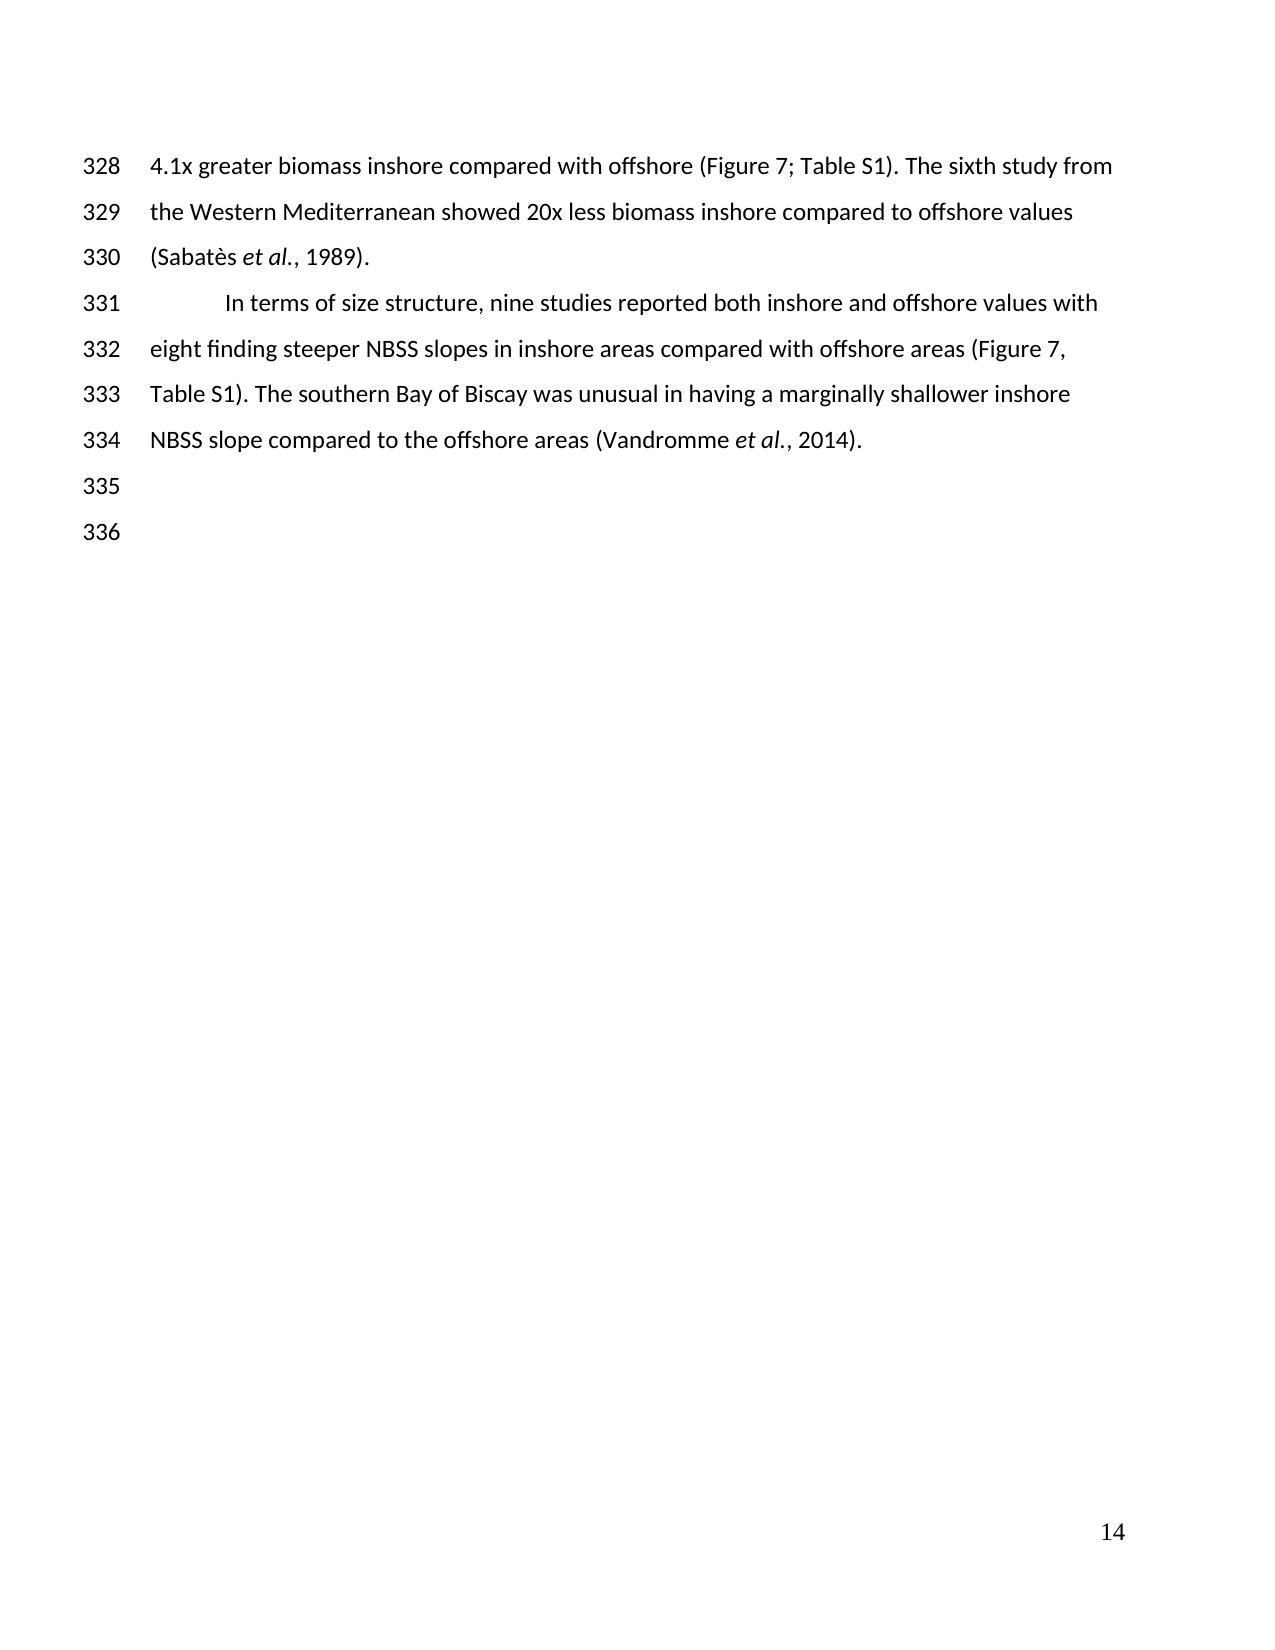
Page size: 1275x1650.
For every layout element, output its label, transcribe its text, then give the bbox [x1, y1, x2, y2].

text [150, 150, 1125, 272]
text In terms of size structure, nine studies reported both inshore and offshore values with eight finding steeper NBSS slopes in inshore areas compared with offshore areas (Figure 7, Table S1). The southern Bay of Biscay was unusual in having a marginally shallower inshore NBSS slope compared to the offshore areas (Vandromme et al., 2014). [150, 287, 1125, 455]
